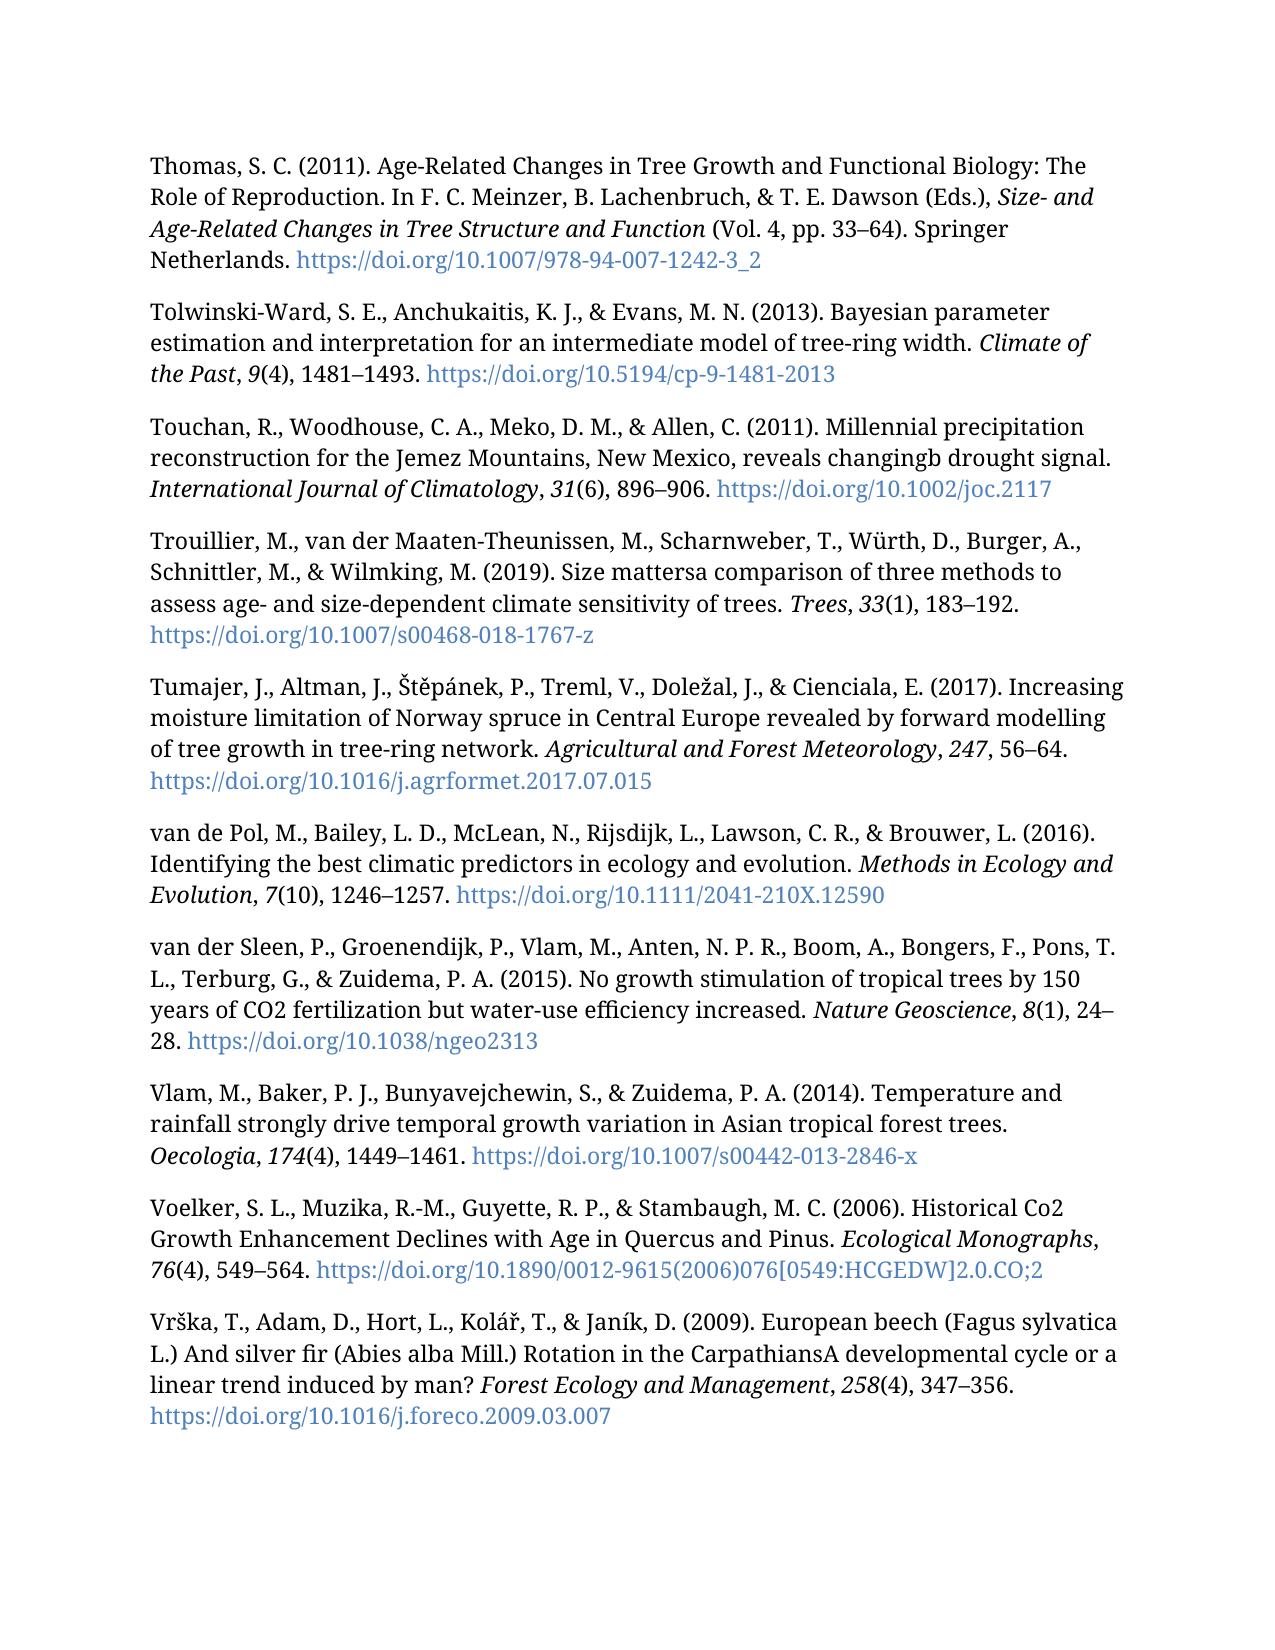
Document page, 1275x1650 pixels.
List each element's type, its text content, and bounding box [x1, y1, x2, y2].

text van de Pol, M., Bailey, L. D., McLean, N., Rijsdijk, L., Lawson, C. R., & Brouwer, L. (2016). Identifying the best climatic predictors in ecology and evolution. Methods in Ecology and Evolution, 7(10), 1246–1257. https://doi.org/10.1111/2041-210X.12590 [150, 817, 1125, 910]
text Thomas, S. C. (2011). Age-Related Changes in Tree Growth and Functional Biology: The Role of Reproduction. In F. C. Meinzer, B. Lachenbruch, & T. E. Dawson (Eds.), Size- and Age-Related Changes in Tree Structure and Function (Vol. 4, pp. 33–64). Springer Netherlands. https://doi.org/10.1007/978-94-007-1242-3_2 [150, 150, 1125, 275]
text Vlam, M., Baker, P. J., Bunyavejchewin, S., & Zuidema, P. A. (2014). Temperature and rainfall strongly drive temporal growth variation in Asian tropical forest trees. Oecologia, 174(4), 1449–1461. https://doi.org/10.1007/s00442-013-2846-x [150, 1077, 1125, 1171]
text Tolwinski-Ward, S. E., Anchukaitis, K. J., & Evans, M. N. (2013). Bayesian parameter estimation and interpretation for an intermediate model of tree-ring width. Climate of the Past, 9(4), 1481–1493. https://doi.org/10.5194/cp-9-1481-2013 [150, 296, 1125, 389]
text Tumajer, J., Altman, J., Štěpánek, P., Treml, V., Doležal, J., & Cienciala, E. (2017). Increasing moisture limitation of Norway spruce in Central Europe revealed by forward modelling of tree growth in tree-ring network. Agricultural and Forest Meteorology, 247, 56–64. https://doi.org/10.1016/j.agrformet.2017.07.015 [150, 671, 1125, 796]
text Touchan, R., Woodhouse, C. A., Meko, D. M., & Allen, C. (2011). Millennial precipitation reconstruction for the Jemez Mountains, New Mexico, reveals changingb drought signal. International Journal of Climatology, 31(6), 896–906. https://doi.org/10.1002/joc.2117 [150, 410, 1125, 504]
text Voelker, S. L., Muzika, R.-M., Guyette, R. P., & Stambaugh, M. C. (2006). Historical Co2 Growth Enhancement Declines with Age in Quercus and Pinus. Ecological Monographs, 76(4), 549–564. https://doi.org/10.1890/0012-9615(2006)076[0549:HCGEDW]2.0.CO;2 [150, 1192, 1125, 1285]
text van der Sleen, P., Groenendijk, P., Vlam, M., Anten, N. P. R., Boom, A., Bongers, F., Pons, T. L., Terburg, G., & Zuidema, P. A. (2015). No growth stimulation of tropical trees by 150 years of CO2 fertilization but water-use efficiency increased. Nature Geoscience, 8(1), 24–28. https://doi.org/10.1038/ngeo2313 [150, 931, 1125, 1056]
text Vrška, T., Adam, D., Hort, L., Kolář, T., & Janík, D. (2009). European beech (Fagus sylvatica L.) And silver fir (Abies alba Mill.) Rotation in the CarpathiansA developmental cycle or a linear trend induced by man? Forest Ecology and Management, 258(4), 347–356. https://doi.org/10.1016/j.foreco.2009.03.007 [150, 1306, 1125, 1431]
text Trouillier, M., van der Maaten-Theunissen, M., Scharnweber, T., Würth, D., Burger, A., Schnittler, M., & Wilmking, M. (2019). Size mattersa comparison of three methods to assess age- and size-dependent climate sensitivity of trees. Trees, 33(1), 183–192. https://doi.org/10.1007/s00468-018-1767-z [150, 525, 1125, 650]
